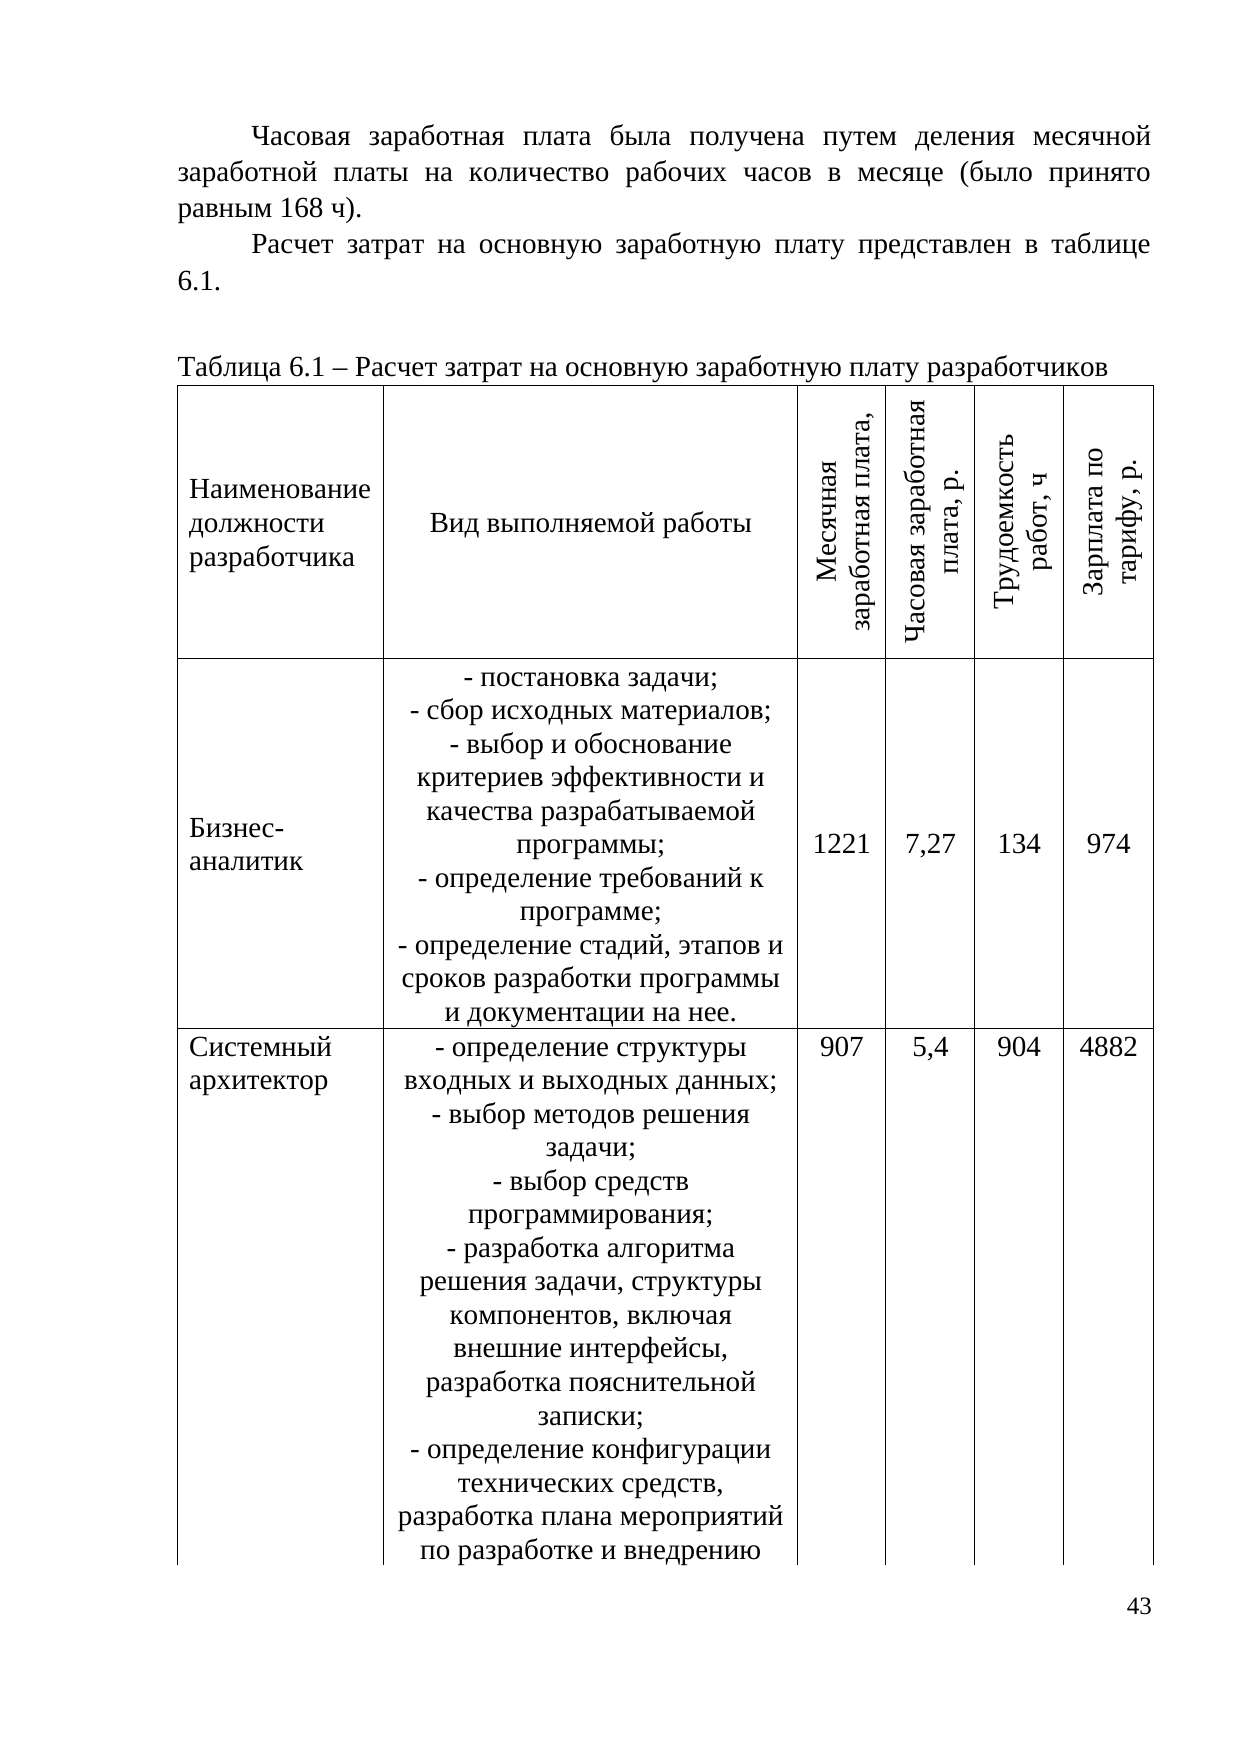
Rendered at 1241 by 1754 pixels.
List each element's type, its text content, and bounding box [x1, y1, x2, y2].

table_cell 974 [1064, 659, 1153, 1028]
table_cell Бизнес- аналитик [178, 659, 383, 1028]
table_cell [384, 1029, 797, 1565]
table_cell - постановка задачи; - сбор исходных материалов; - выбор и обоснование критериев эффективности и качества разрабатываемой программы; - определение требований к программе; - определение стадий, этапов и сроков разработки программы и документации на нее. [384, 659, 797, 1028]
table_header Трудоемкость работ, ч [975, 386, 1063, 658]
table_cell 904 [975, 1029, 1063, 1565]
table_cell 4882 [1064, 1029, 1153, 1565]
text Расчет затрат на основную заработную плату представлен в таблице 6.1. [177, 227, 1152, 296]
table_cell 7,27 [886, 659, 974, 1028]
table_header Зарплата по тарифу, р. [1064, 386, 1153, 658]
table_cell 5,4 [886, 1029, 974, 1565]
table_cell 1221 [798, 659, 885, 1028]
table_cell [178, 1029, 383, 1565]
table_header Вид выполняемой работы [384, 386, 797, 658]
text Таблица 6.1 – Расчет затрат на основную заработную плату разработчиков [177, 349, 1152, 383]
table_header Наименование должности разработчика [178, 386, 383, 658]
table_header Месячная заработная плата, р. [798, 386, 885, 658]
table_cell 907 [798, 1029, 885, 1565]
text Часовая заработная плата была получена путем деления месячной заработной платы на количество рабочих часов в месяце (было принято равным 168 ч). [177, 118, 1152, 224]
table_cell 134 [975, 659, 1063, 1028]
table_header Часовая заработная плата, р. [886, 386, 974, 658]
